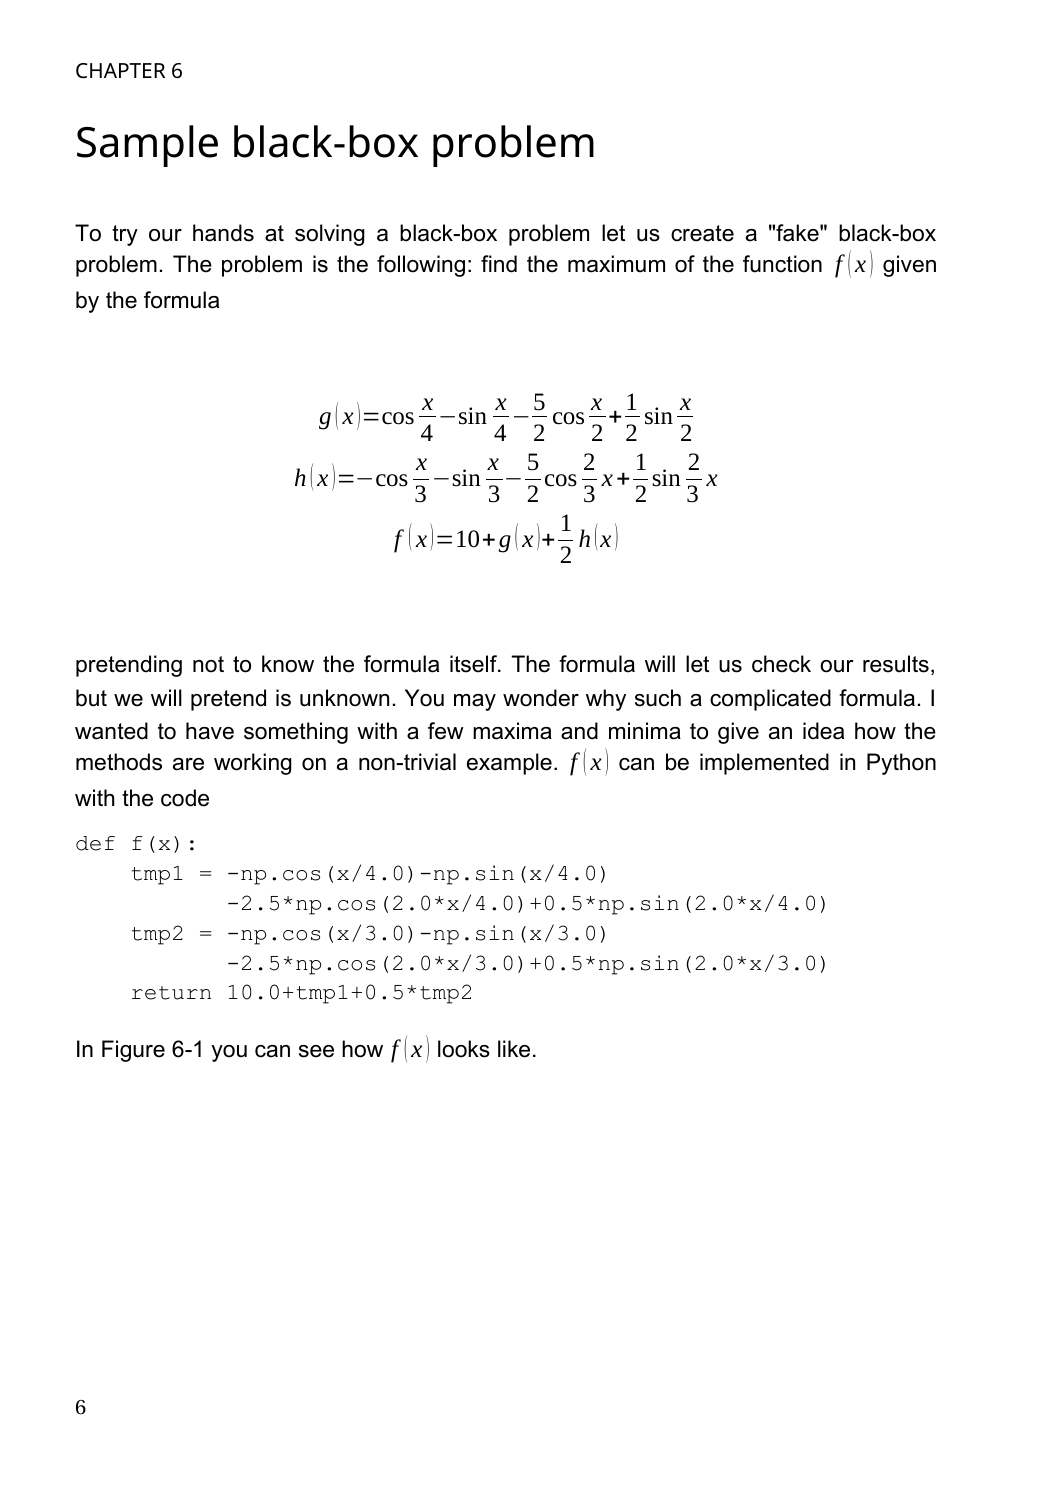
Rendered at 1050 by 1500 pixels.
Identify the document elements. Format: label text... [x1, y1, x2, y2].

text In Figure 6-1 you can see how looks like. [75, 1031, 937, 1064]
text tmp1 = -np.cos(x/4.0)-np.sin(x/4.0) [75, 861, 937, 887]
text pretending not to know the formula itself. The formula will let us check our results, but we will pretend is unknown. You may wonder why such a complicated formula. I wanted to have something with a few maxima and minima to give an idea how the methods are working on a non-trivial example. can be implemented in Python with the code [75, 644, 937, 811]
text -2.5*np.cos(2.0*x/4.0)+0.5*np.sin(2.0*x/4.0) [75, 891, 937, 917]
text -2.5*np.cos(2.0*x/3.0)+0.5*np.sin(2.0*x/3.0) [75, 951, 937, 977]
subtitle Sample black-box problem [75, 112, 937, 169]
text return 10.0+tmp1+0.5*tmp2 [75, 981, 937, 1007]
text tmp2 = -np.cos(x/3.0)-np.sin(x/3.0) [75, 921, 937, 947]
text def f(x): [75, 832, 937, 858]
text To try our hands at solving a black-box problem let us create a "fake" black-box problem. The problem is the following: find the maximum of the function given by the formula [75, 213, 937, 313]
